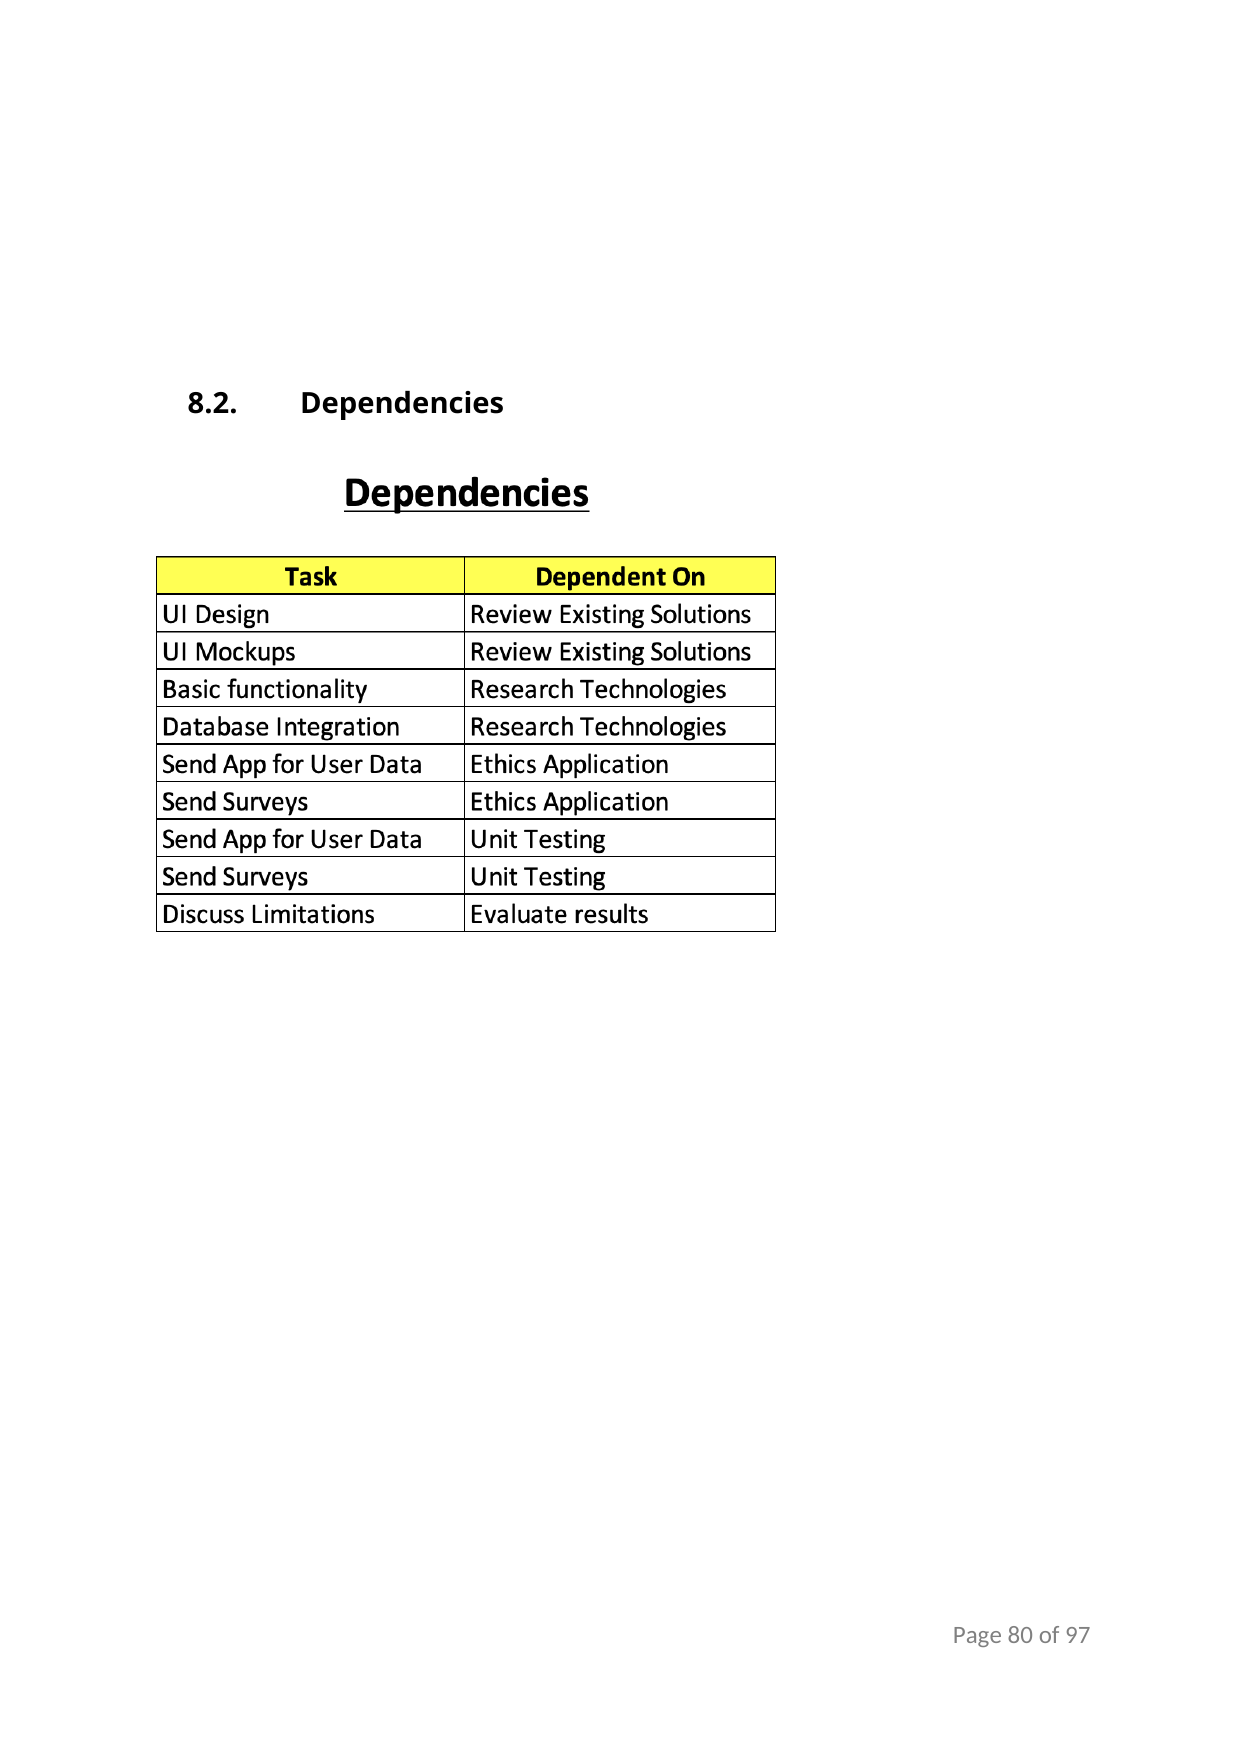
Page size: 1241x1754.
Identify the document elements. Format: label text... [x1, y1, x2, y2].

picture [150, 476, 779, 937]
subtitle Dependencies [187, 383, 1090, 422]
